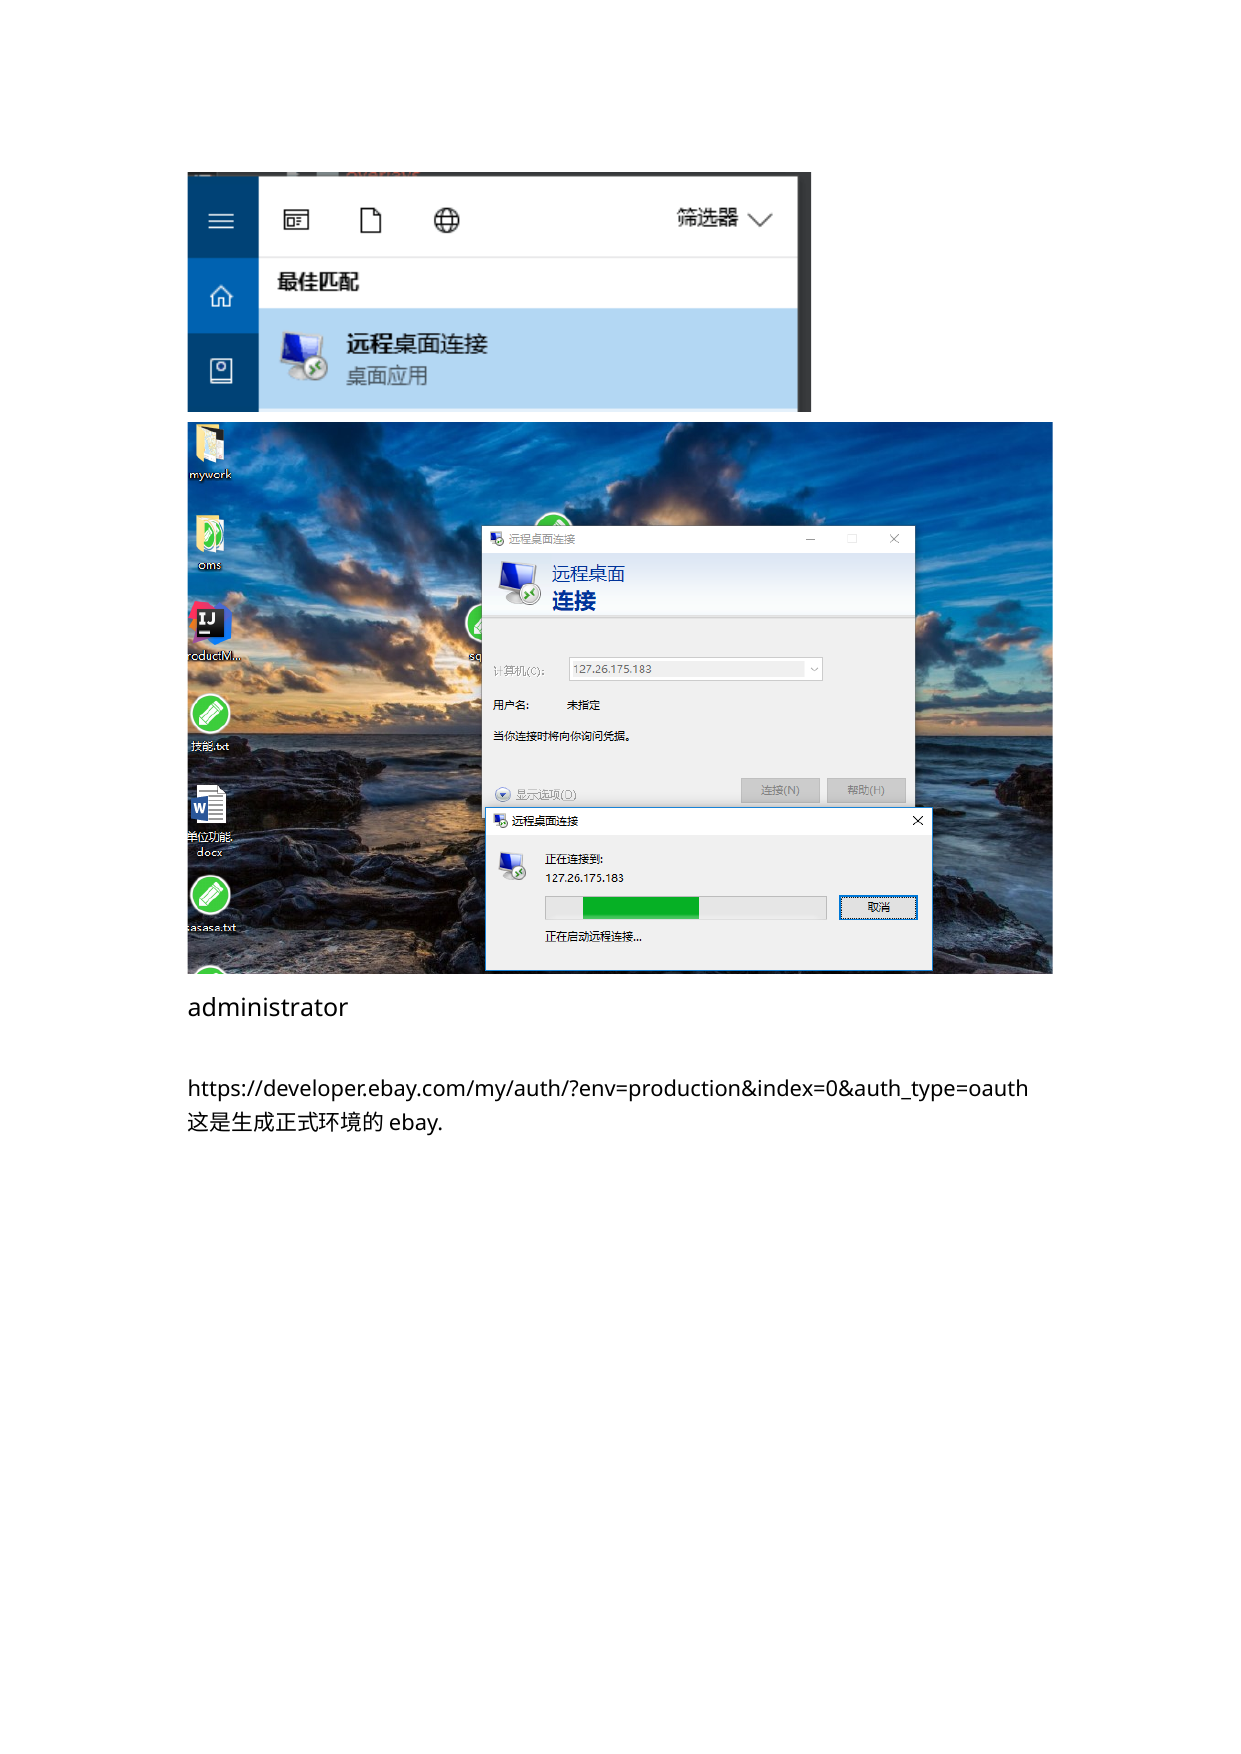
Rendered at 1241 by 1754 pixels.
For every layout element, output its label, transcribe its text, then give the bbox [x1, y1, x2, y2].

picture [187, 422, 1053, 974]
picture [929, 596, 945, 601]
text https://developer.ebay.com/my/auth/?env=production&index=0&auth_type=oauth [187, 1072, 1053, 1104]
picture [187, 172, 812, 412]
text 这是生成正式环境的ebay. [187, 1104, 1053, 1137]
text administrator [187, 974, 1053, 1039]
